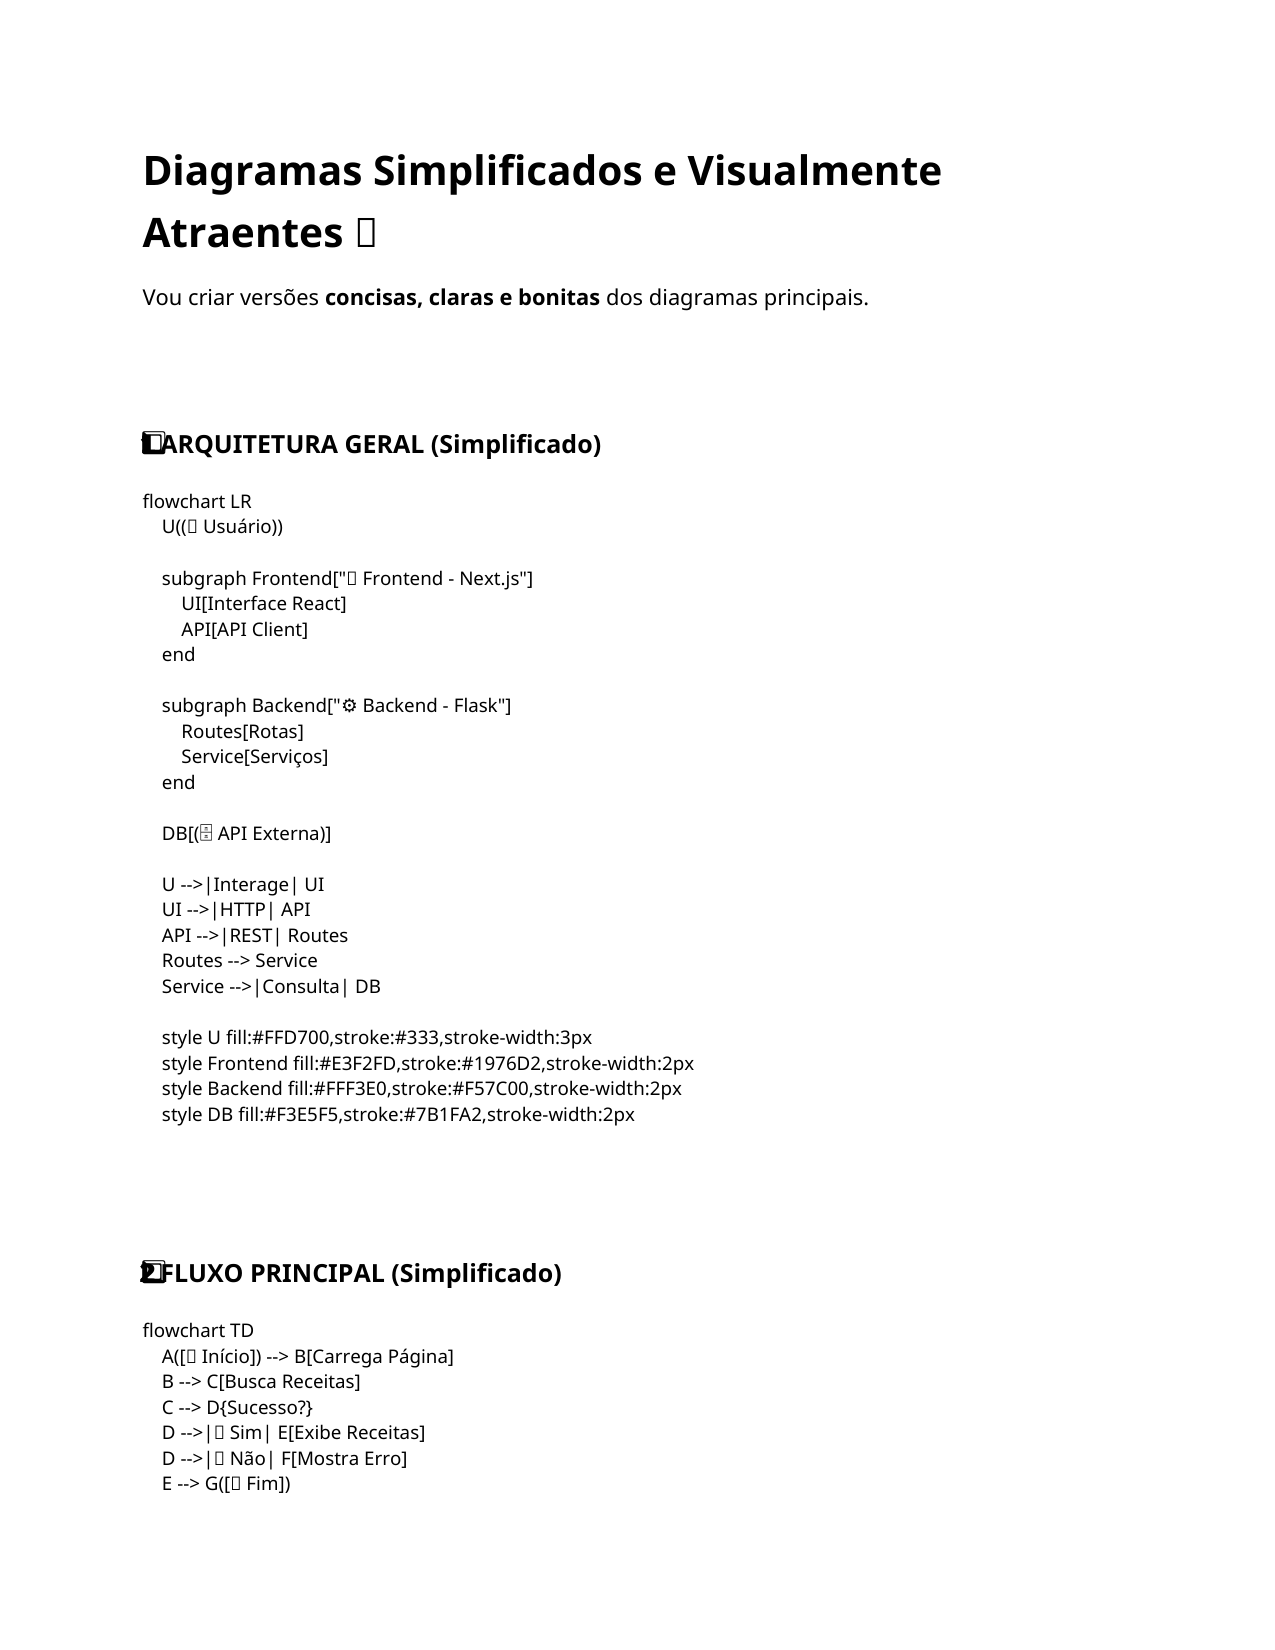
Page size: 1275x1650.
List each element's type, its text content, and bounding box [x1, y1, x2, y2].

text 1️⃣ ARQUITETURA GERAL (Simplificado) [139, 426, 1133, 460]
text 2️⃣ FLUXO PRINCIPAL (Simplificado) [139, 1256, 1133, 1289]
text Vou criar versões concisas, claras e bonitas dos diagramas principais. [142, 282, 1133, 312]
text Diagramas Simplificados e Visualmente Atraentes 🎨 [142, 142, 1133, 259]
